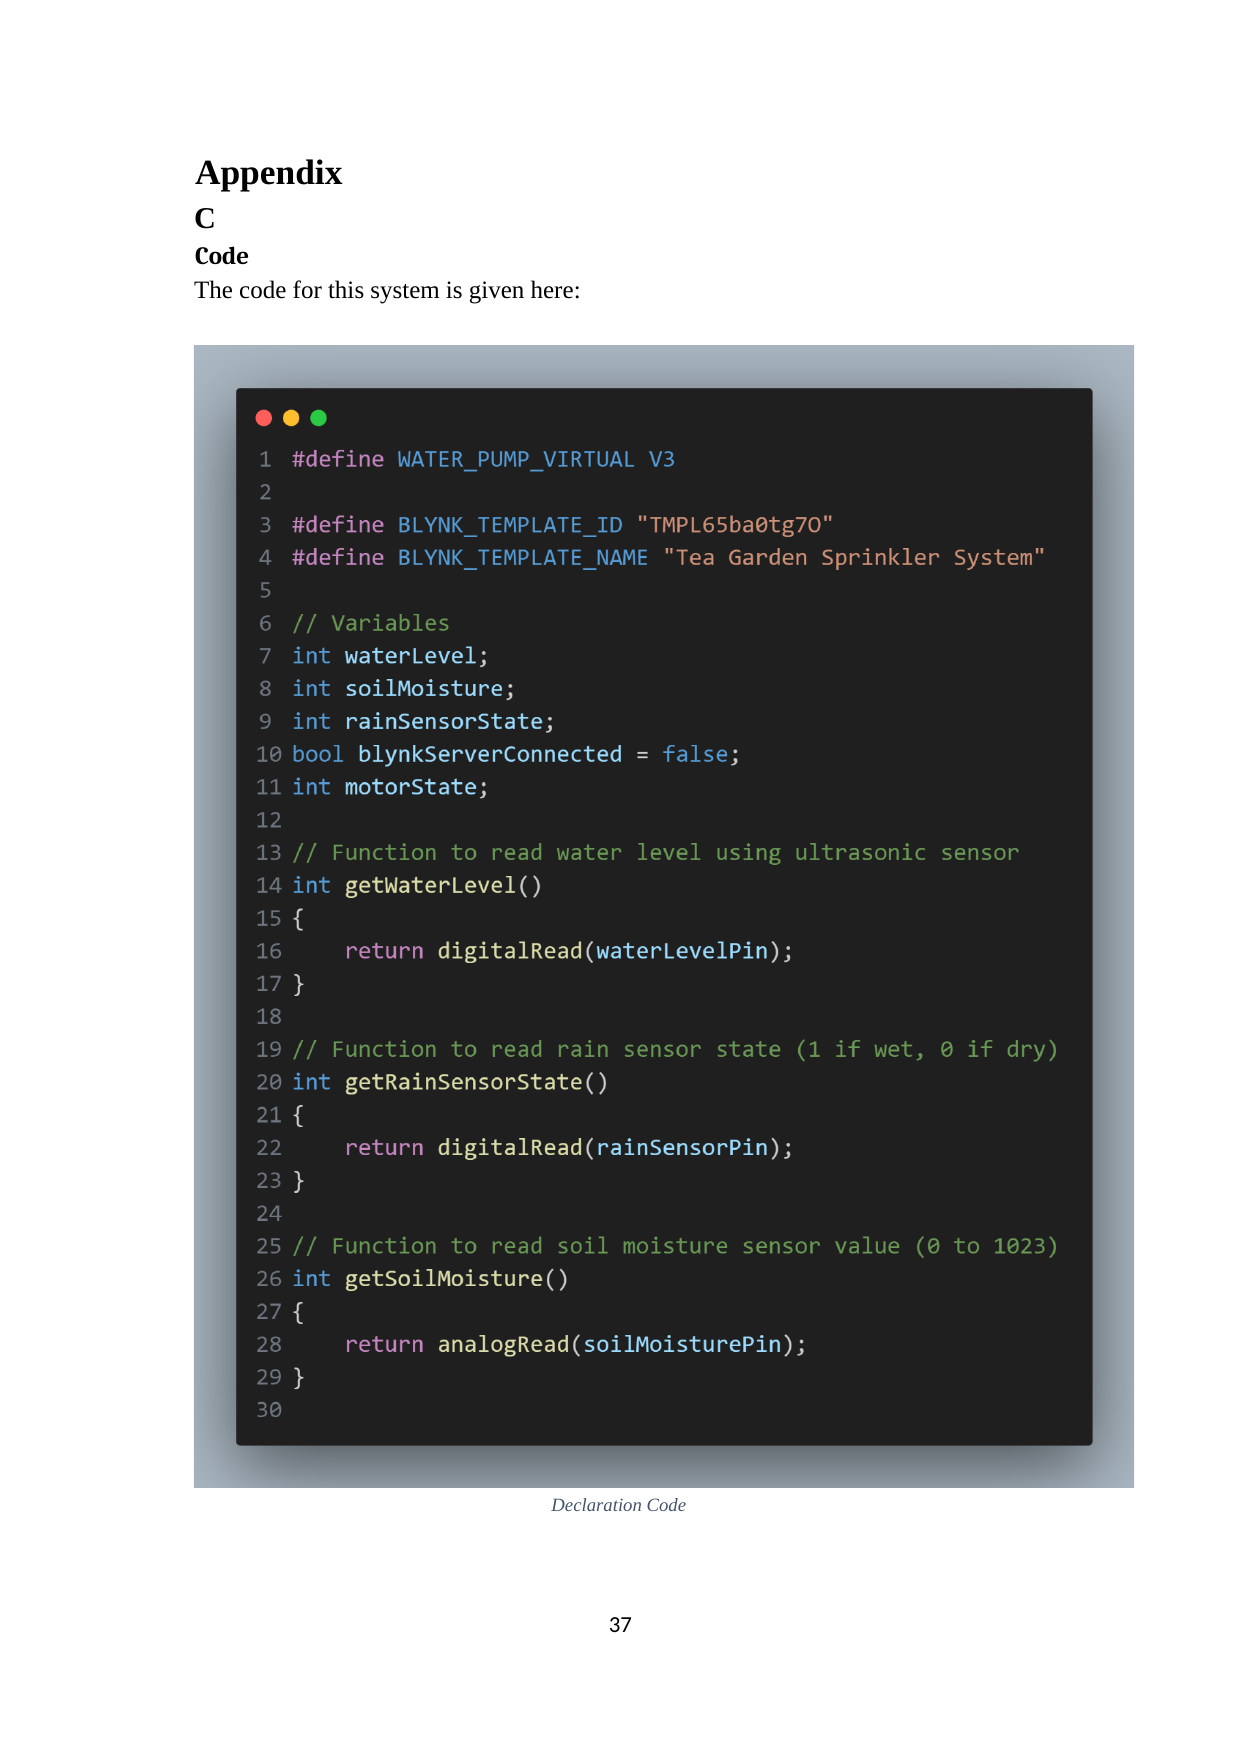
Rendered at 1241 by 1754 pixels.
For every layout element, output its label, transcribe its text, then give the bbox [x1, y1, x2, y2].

subtitle C [194, 200, 1045, 235]
subtitle Appendix [195, 151, 1045, 192]
picture [193, 345, 1135, 1488]
text The code for this system is given here: [194, 276, 1045, 304]
subtitle Code [195, 242, 1045, 271]
text Declaration Code [194, 1494, 1045, 1516]
